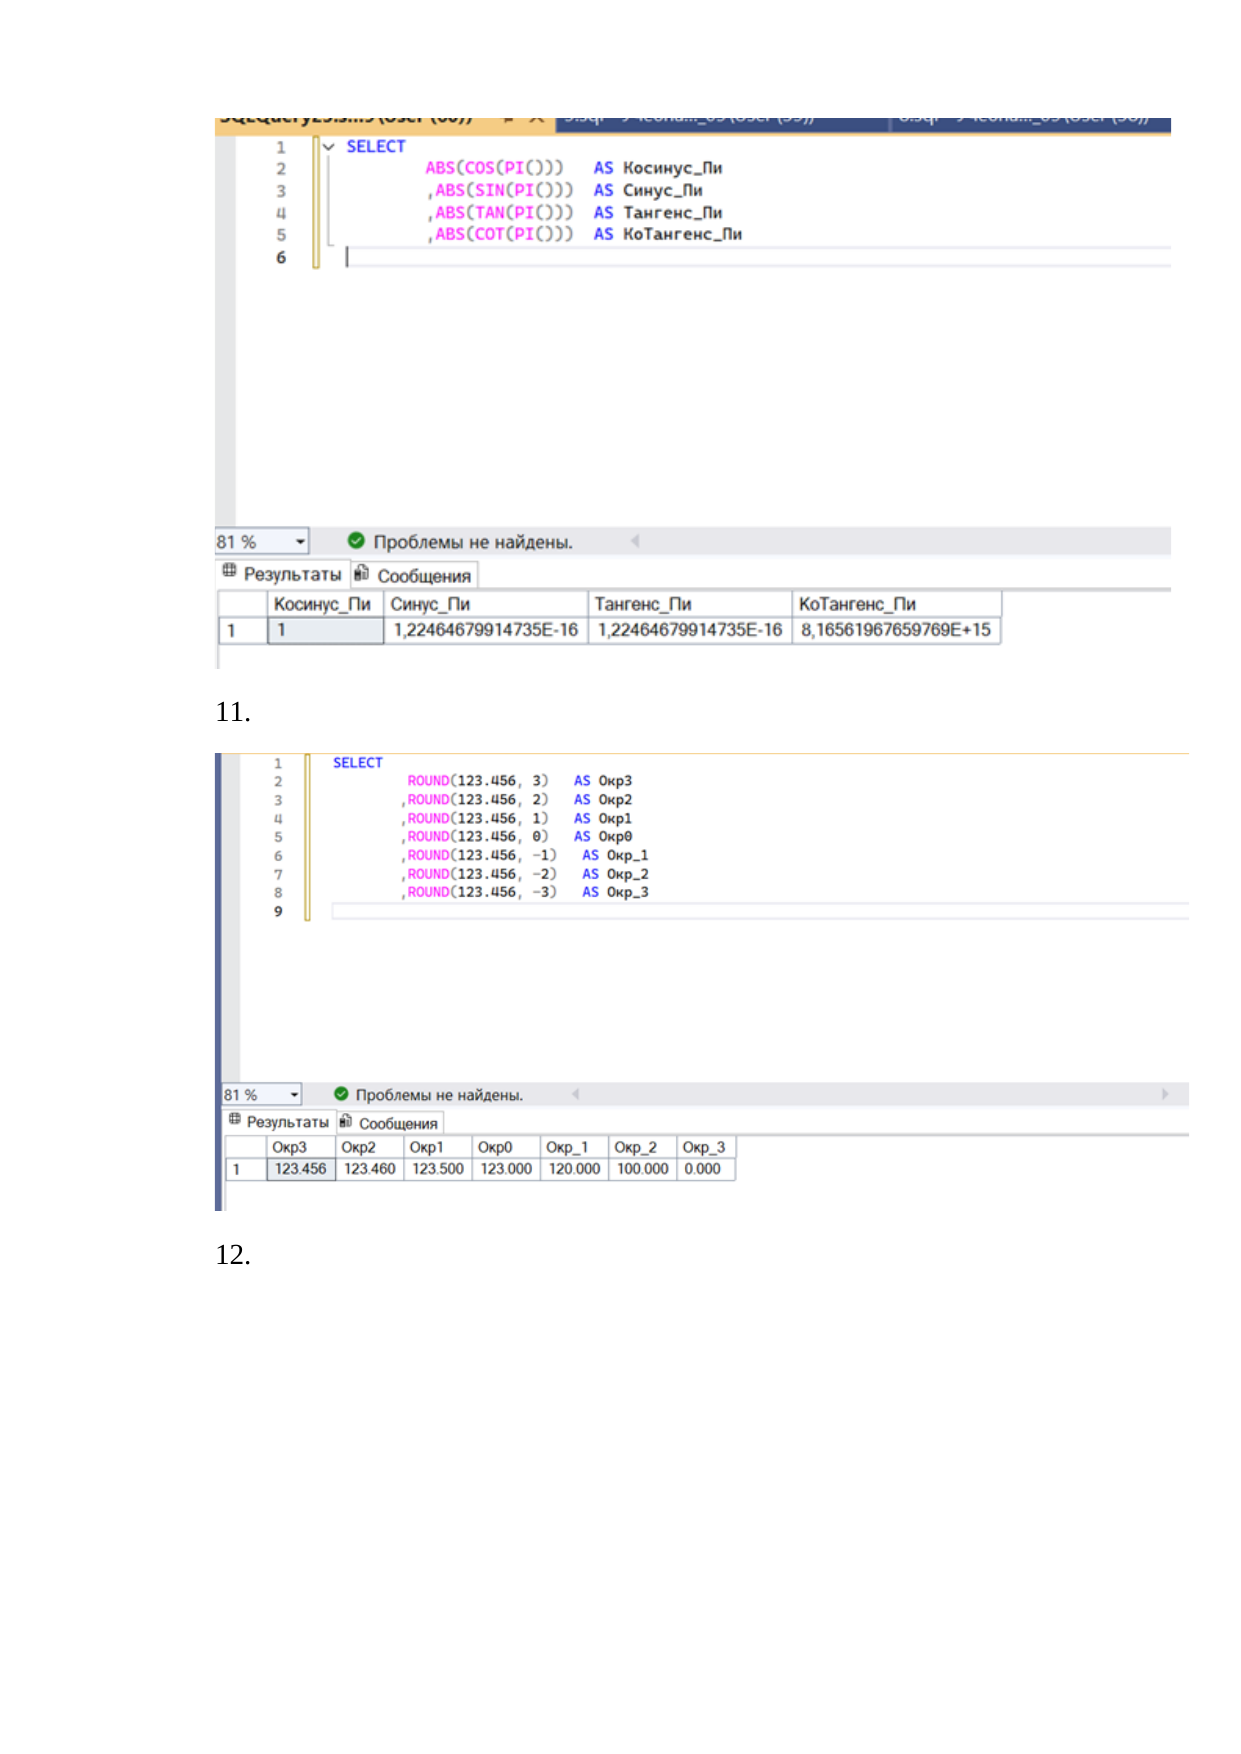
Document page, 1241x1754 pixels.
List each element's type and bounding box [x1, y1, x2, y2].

picture [214, 118, 1172, 669]
picture [214, 753, 1190, 1211]
